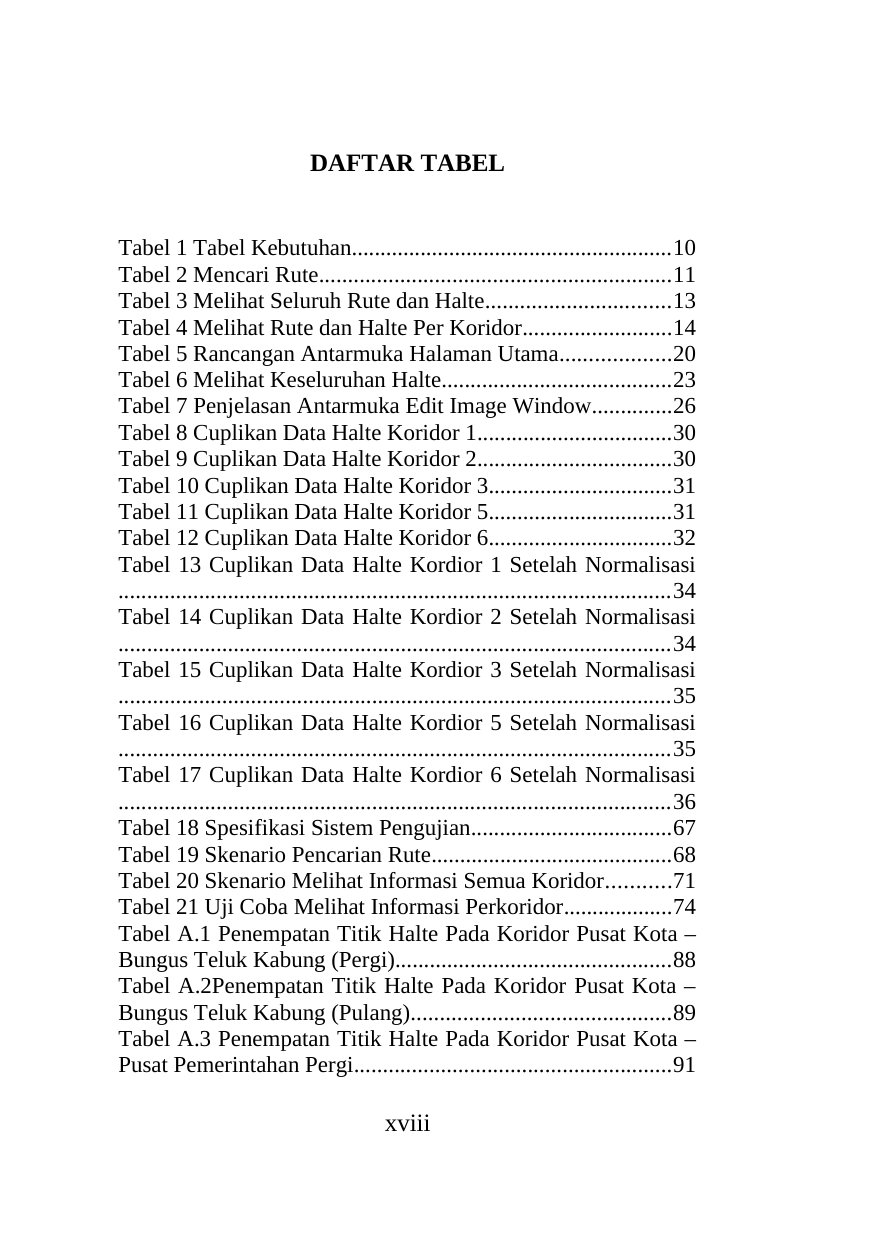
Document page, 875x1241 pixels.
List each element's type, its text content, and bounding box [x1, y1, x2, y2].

text Tabel 8 Cuplikan Data Halte Koridor 1 30 [118, 419, 697, 445]
text Tabel 21 Uji Coba Melihat Informasi Perkoridor 74 [118, 893, 697, 920]
text Tabel 7 Penjelasan Antarmuka Edit Image Window 26 [118, 393, 697, 419]
text Tabel 5 Rancangan Antarmuka Halaman Utama 20 [118, 340, 697, 366]
text Tabel 2 Mencari Rute 11 [118, 261, 697, 287]
text Tabel 18 Spesifikasi Sistem Pengujian 67 [118, 814, 697, 841]
text Tabel 14 Cuplikan Data Halte Kordior 2 Setelah Normalisasi 34 [118, 603, 697, 656]
text Tabel 6 Melihat Keseluruhan Halte 23 [118, 366, 697, 393]
text Tabel A.1 Penempatan Titik Halte Pada Koridor Pusat Kota – Bungus Teluk Kabung (Pergi) 88 [118, 920, 697, 972]
text Tabel 4 Melihat Rute dan Halte Per Koridor 14 [118, 313, 697, 340]
text DAFTAR TABEL [118, 148, 697, 176]
text Tabel 17 Cuplikan Data Halte Kordior 6 Setelah Normalisasi 36 [118, 762, 697, 814]
text Tabel 13 Cuplikan Data Halte Kordior 1 Setelah Normalisasi 34 [118, 551, 697, 603]
text Tabel 19 Skenario Pencarian Rute 68 [118, 841, 697, 867]
text Tabel 20 Skenario Melihat Informasi Semua Koridor 71 [118, 867, 697, 893]
text Tabel 12 Cuplikan Data Halte Koridor 6 32 [118, 524, 697, 551]
text Tabel 9 Cuplikan Data Halte Koridor 2 30 [118, 445, 697, 472]
text Tabel A.2Penempatan Titik Halte Pada Koridor Pusat Kota – Bungus Teluk Kabung (Pulang) 89 [118, 972, 697, 1025]
text Tabel 10 Cuplikan Data Halte Koridor 3 31 [118, 472, 697, 498]
text Tabel 16 Cuplikan Data Halte Kordior 5 Setelah Normalisasi 35 [118, 709, 697, 762]
text Tabel 3 Melihat Seluruh Rute dan Halte 13 [118, 287, 697, 313]
text Tabel 11 Cuplikan Data Halte Koridor 5 31 [118, 498, 697, 524]
text Tabel 1 Tabel Kebutuhan 10 [118, 234, 697, 261]
text Tabel A.3 Penempatan Titik Halte Pada Koridor Pusat Kota – Pusat Pemerintahan Pergi 91 [118, 1025, 697, 1078]
text Tabel 15 Cuplikan Data Halte Kordior 3 Setelah Normalisasi 35 [118, 656, 697, 709]
